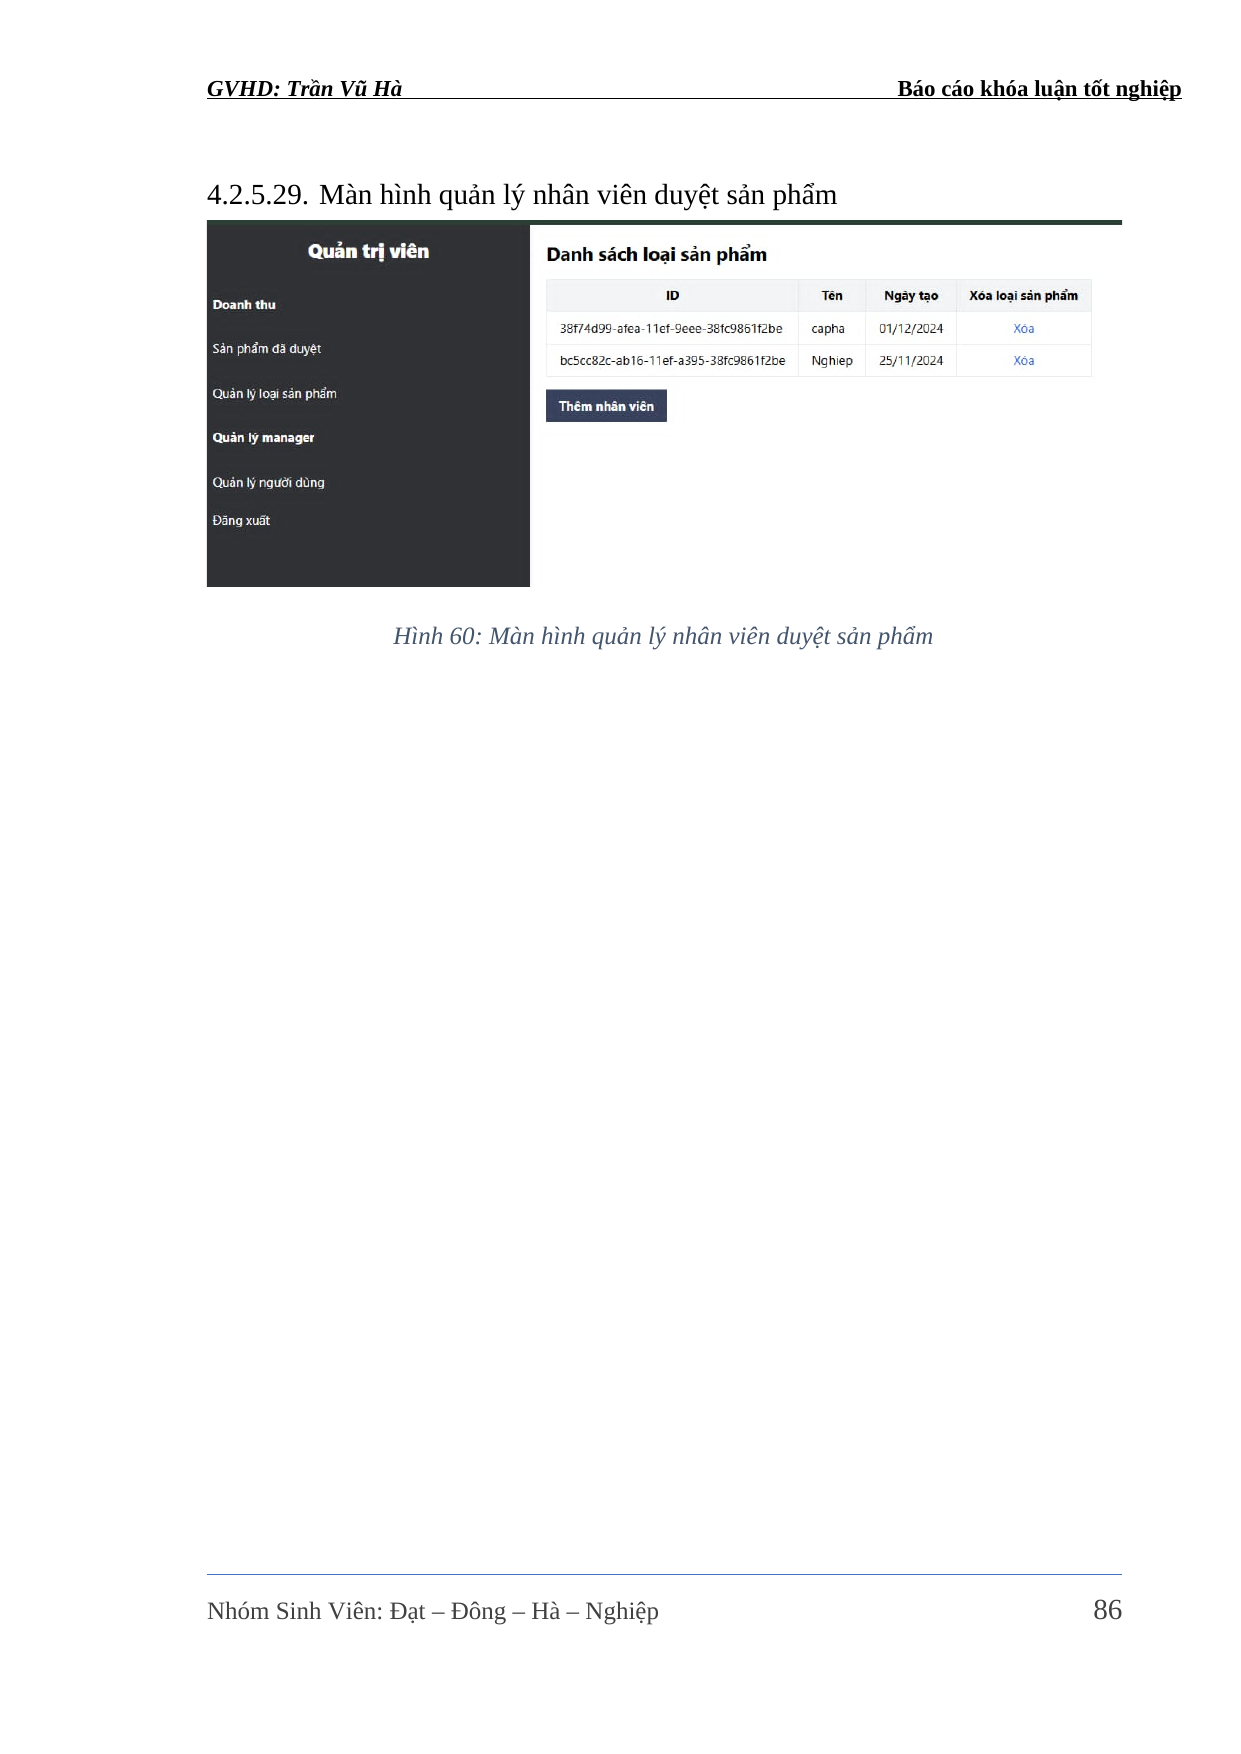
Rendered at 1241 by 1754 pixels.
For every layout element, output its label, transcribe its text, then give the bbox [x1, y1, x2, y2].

text Màn hình quản lý nhân viên duyệt sản phẩm [207, 177, 1122, 211]
picture [206, 220, 1123, 587]
text Hình 60: Màn hình quản lý nhân viên duyệt sản phẩm [207, 621, 1122, 650]
